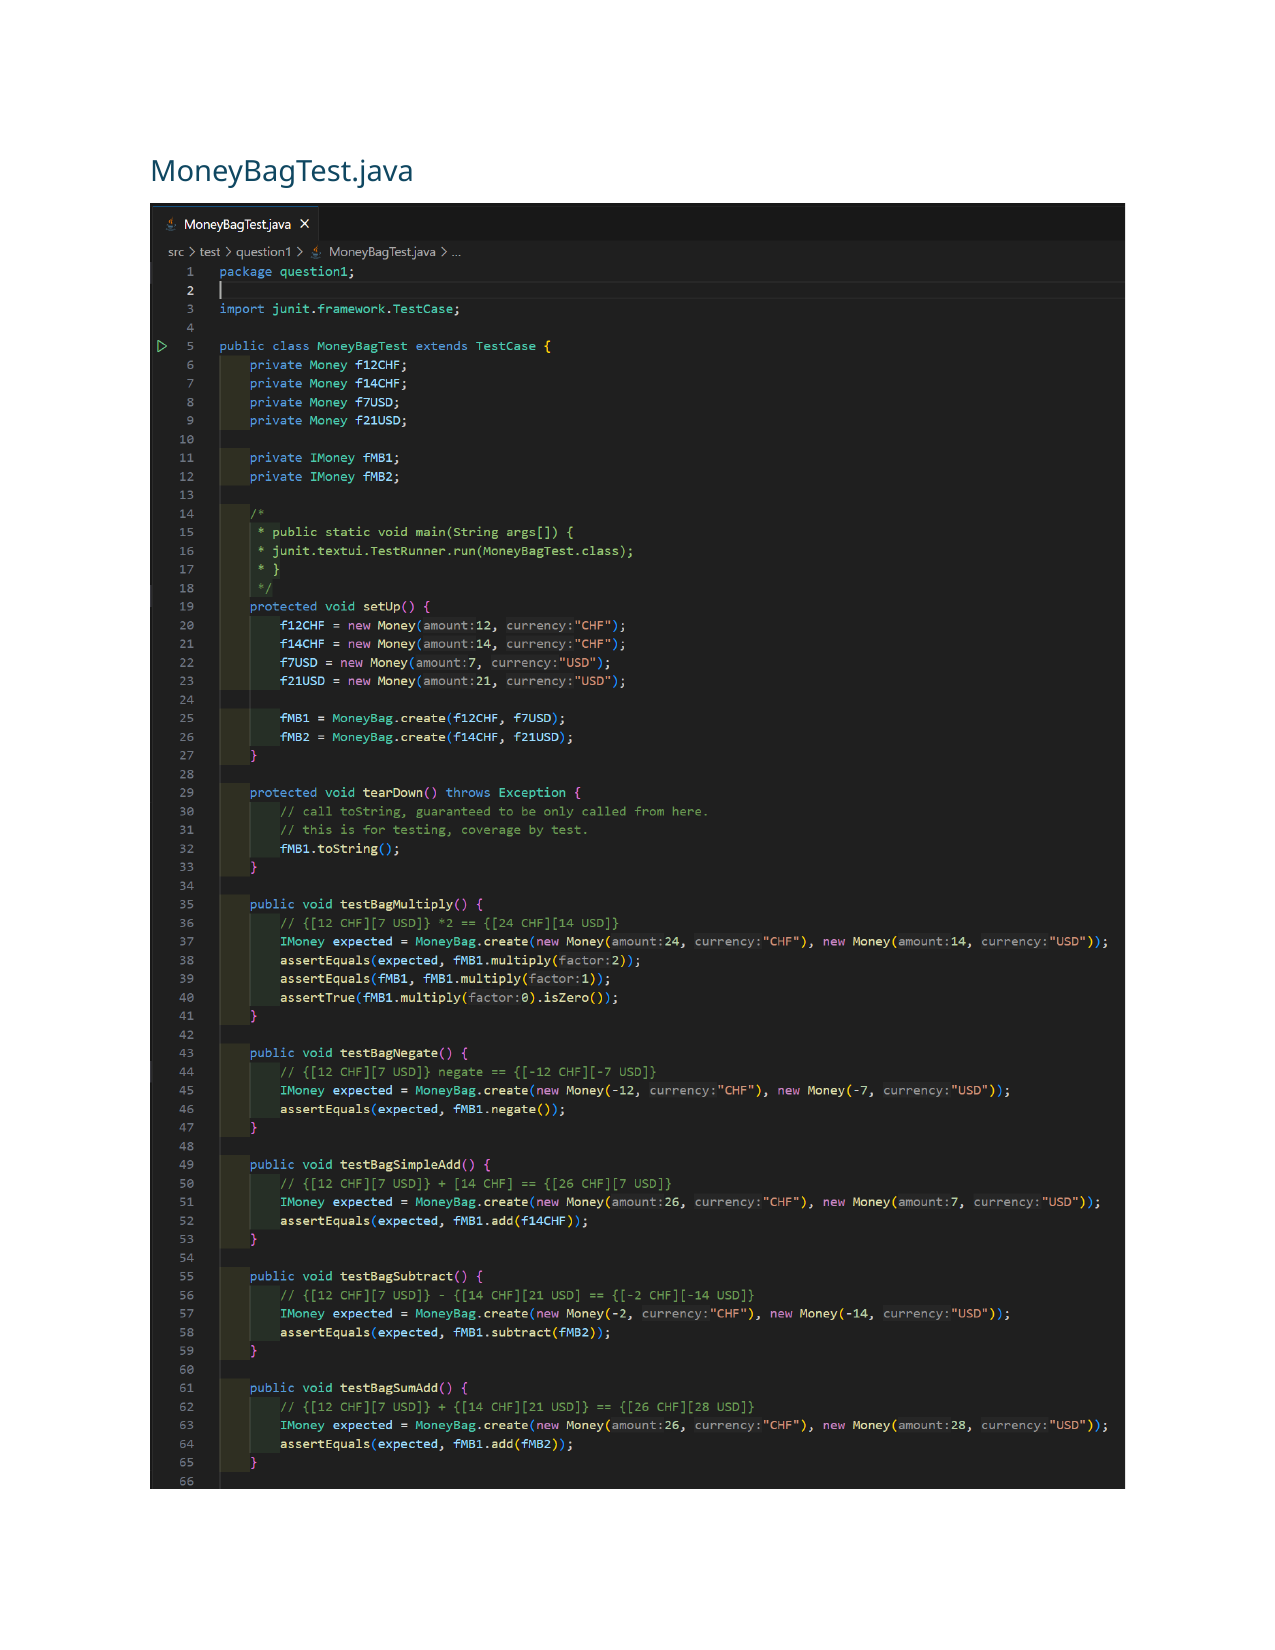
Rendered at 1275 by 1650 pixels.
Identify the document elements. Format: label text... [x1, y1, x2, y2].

subtitle MoneyBagTest.java [150, 150, 1125, 190]
picture [150, 203, 1125, 1489]
